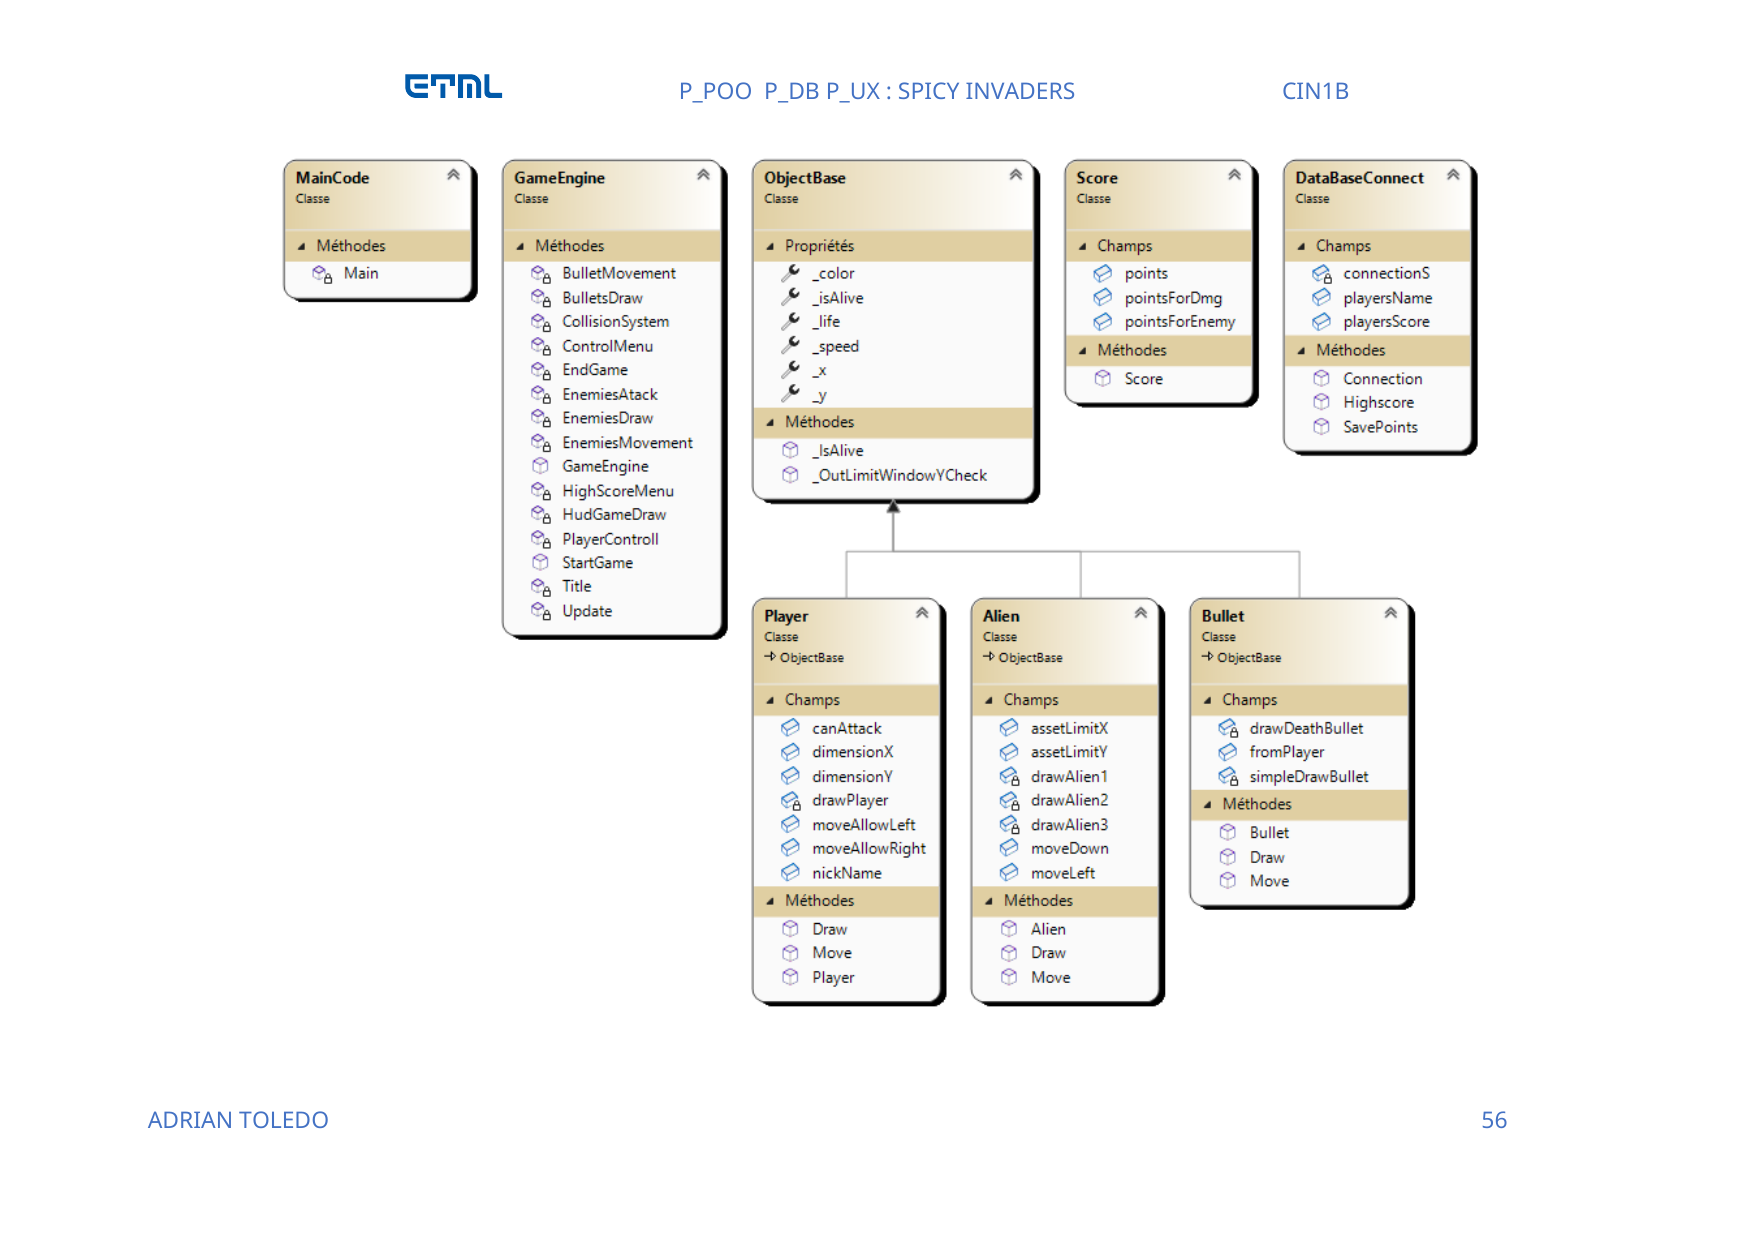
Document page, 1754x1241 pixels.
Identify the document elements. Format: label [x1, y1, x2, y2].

picture [404, 73, 503, 99]
picture [271, 147, 1483, 1013]
